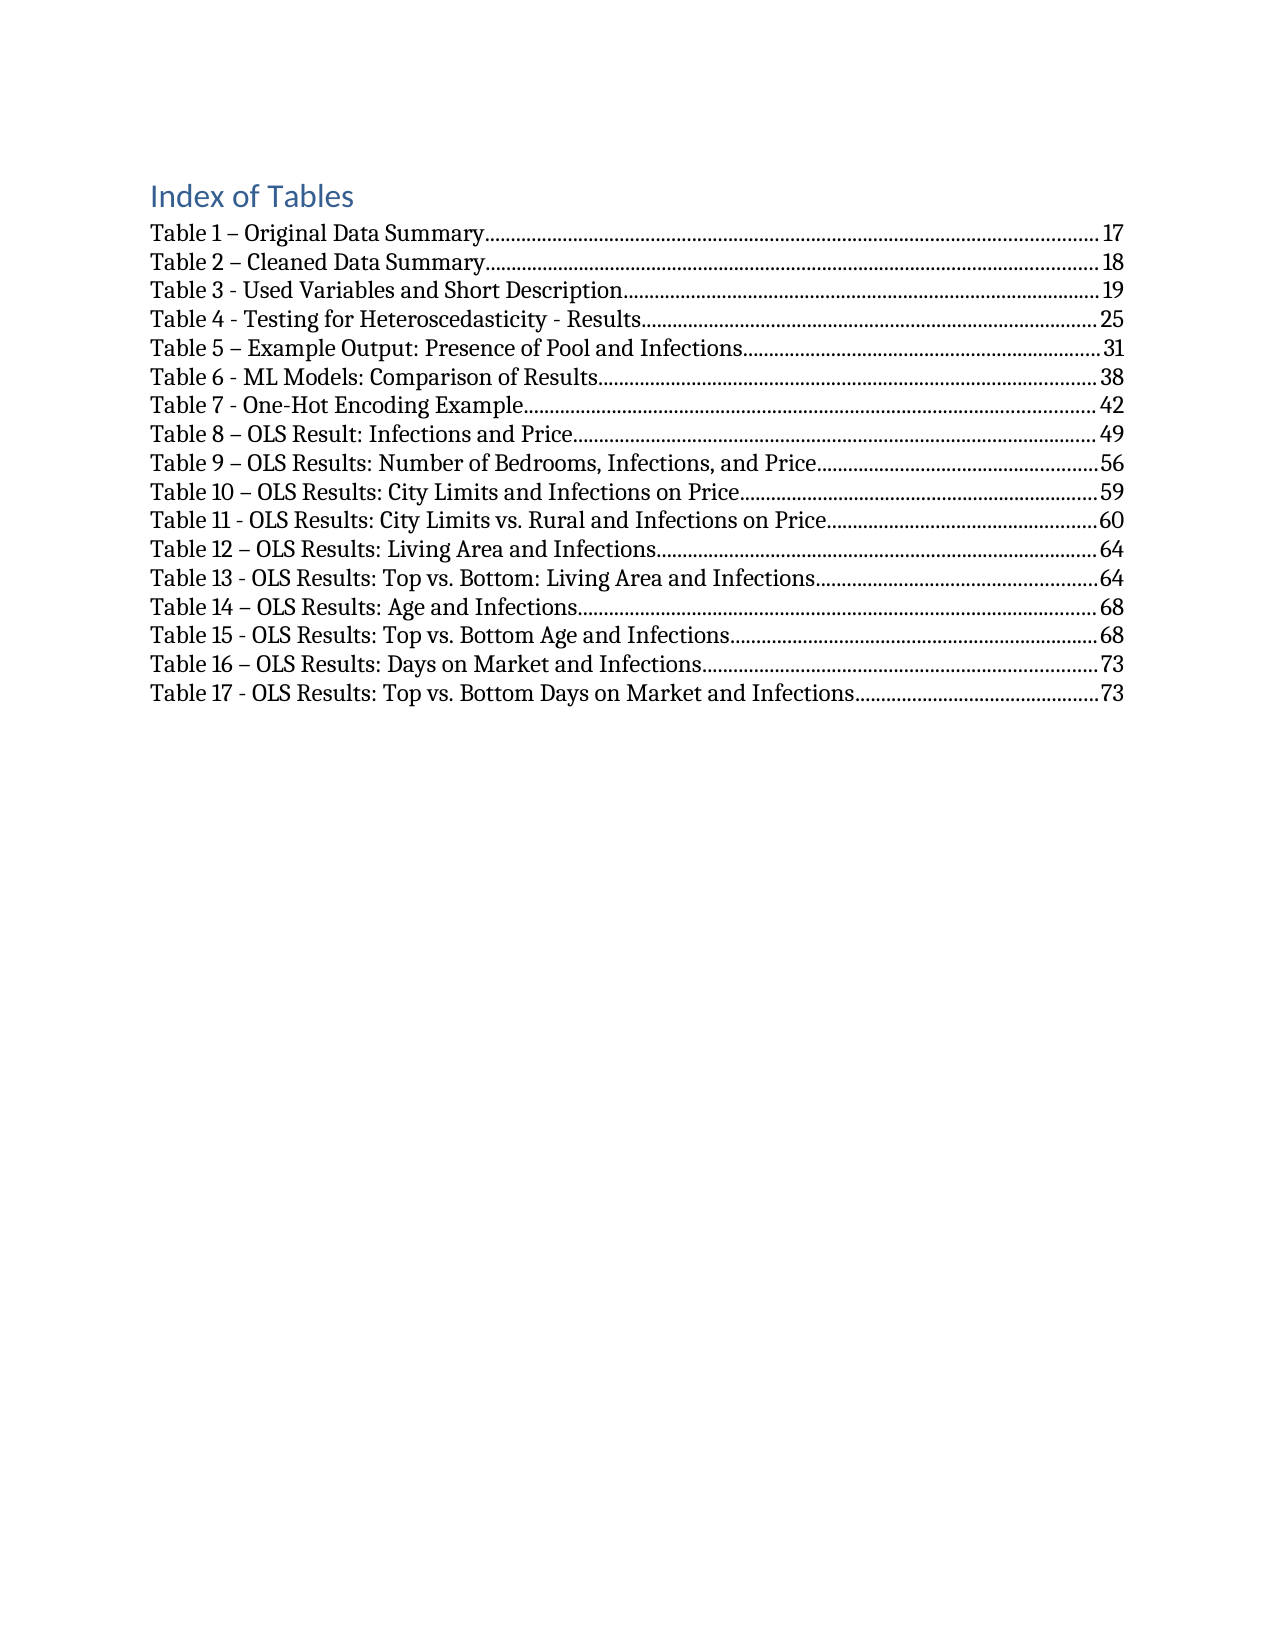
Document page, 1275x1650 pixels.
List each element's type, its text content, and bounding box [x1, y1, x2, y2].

text Table 2 – Cleaned Data Summary 18 [150, 248, 1125, 276]
text Table 10 – OLS Results: City Limits and Infections on Price 59 [150, 478, 1125, 506]
text Table 15 - OLS Results: Top vs. Bottom Age and Infections 68 [150, 621, 1125, 650]
text Table 5 – Example Output: Presence of Pool and Infections 31 [150, 334, 1125, 363]
text Table 3 - Used Variables and Short Description 19 [150, 276, 1125, 305]
text Table 11 - OLS Results: City Limits vs. Rural and Infections on Price 60 [150, 506, 1125, 535]
text Table 16 – OLS Results: Days on Market and Infections 73 [150, 650, 1125, 679]
text Table 9 – OLS Results: Number of Bedrooms, Infections, and Price 56 [150, 449, 1125, 478]
text Table 13 - OLS Results: Top vs. Bottom: Living Area and Infections 64 [150, 564, 1125, 593]
text Table 8 – OLS Result: Infections and Price 49 [150, 420, 1125, 449]
text Table 12 – OLS Results: Living Area and Infections 64 [150, 535, 1125, 564]
text Table 4 - Testing for Heteroscedasticity - Results 25 [150, 305, 1125, 334]
subtitle Index of Tables [150, 175, 1125, 216]
text Table 6 - ML Models: Comparison of Results 38 [150, 363, 1125, 391]
text Table 7 - One-Hot Encoding Example 42 [150, 391, 1125, 420]
text Table 1 – Original Data Summary 17 [150, 219, 1125, 248]
text Table 17 - OLS Results: Top vs. Bottom Days on Market and Infections 73 [150, 679, 1125, 708]
text Table 14 – OLS Results: Age and Infections 68 [150, 593, 1125, 621]
